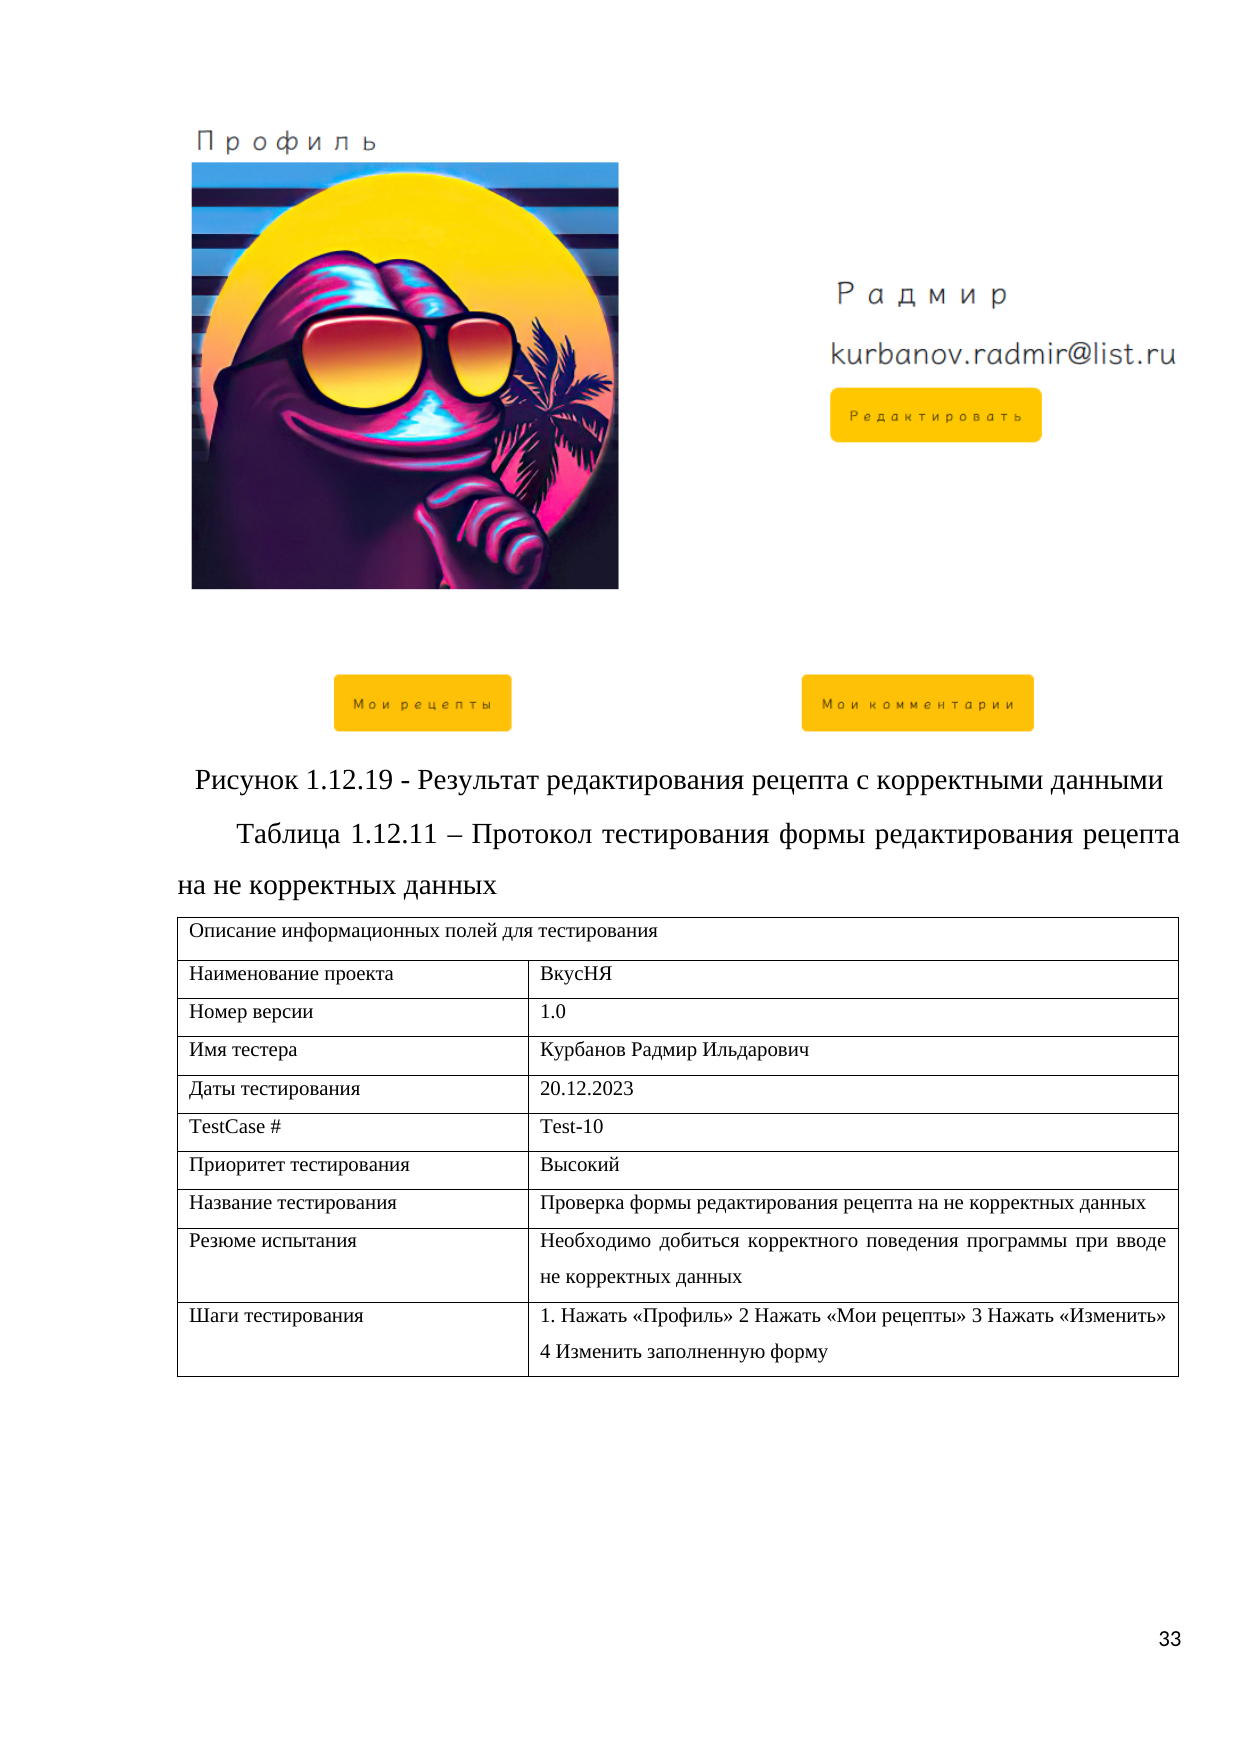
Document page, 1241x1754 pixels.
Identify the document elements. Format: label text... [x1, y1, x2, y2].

text Таблица 1.12.11 – Протокол тестирования формы редактирования рецепта на не корректных данных [177, 817, 1181, 901]
table_cell 1. Нажать «Профиль» 2 Нажать «Мои рецепты» 3 Нажать «Изменить» 4 Изменить заполненную форму [529, 1303, 1178, 1376]
table_cell 1.0 [529, 999, 1178, 1036]
table_cell Проверка формы редактирования рецепта на не корректных данных [529, 1190, 1178, 1227]
text Рисунок 1.12.19 - Результат редактирования рецепта с корректными данными [177, 762, 1181, 796]
table_cell Даты тестирования [178, 1076, 528, 1113]
table_cell Курбанов Радмир Ильдарович [529, 1037, 1178, 1074]
table_cell Наименование проекта [178, 961, 528, 998]
picture [177, 118, 1182, 744]
table_cell ВкусНЯ [529, 961, 1178, 998]
table_cell Имя тестера [178, 1037, 528, 1074]
table_cell 20.12.2023 [529, 1076, 1178, 1113]
table_cell Название тестирования [178, 1190, 528, 1227]
table_header Описание информационных полей для тестирования [178, 918, 1178, 960]
table_cell Номер версии [178, 999, 528, 1036]
table_cell Шаги тестирования [178, 1303, 528, 1376]
table_cell TestCase # [178, 1114, 528, 1151]
table_cell Резюме испытания [178, 1229, 528, 1302]
table_cell Высокий [529, 1152, 1178, 1189]
table_cell Test-10 [529, 1114, 1178, 1151]
table_cell Приоритет тестирования [178, 1152, 528, 1189]
table_cell Необходимо добиться корректного поведения программы при вводе не корректных данных [529, 1229, 1178, 1302]
